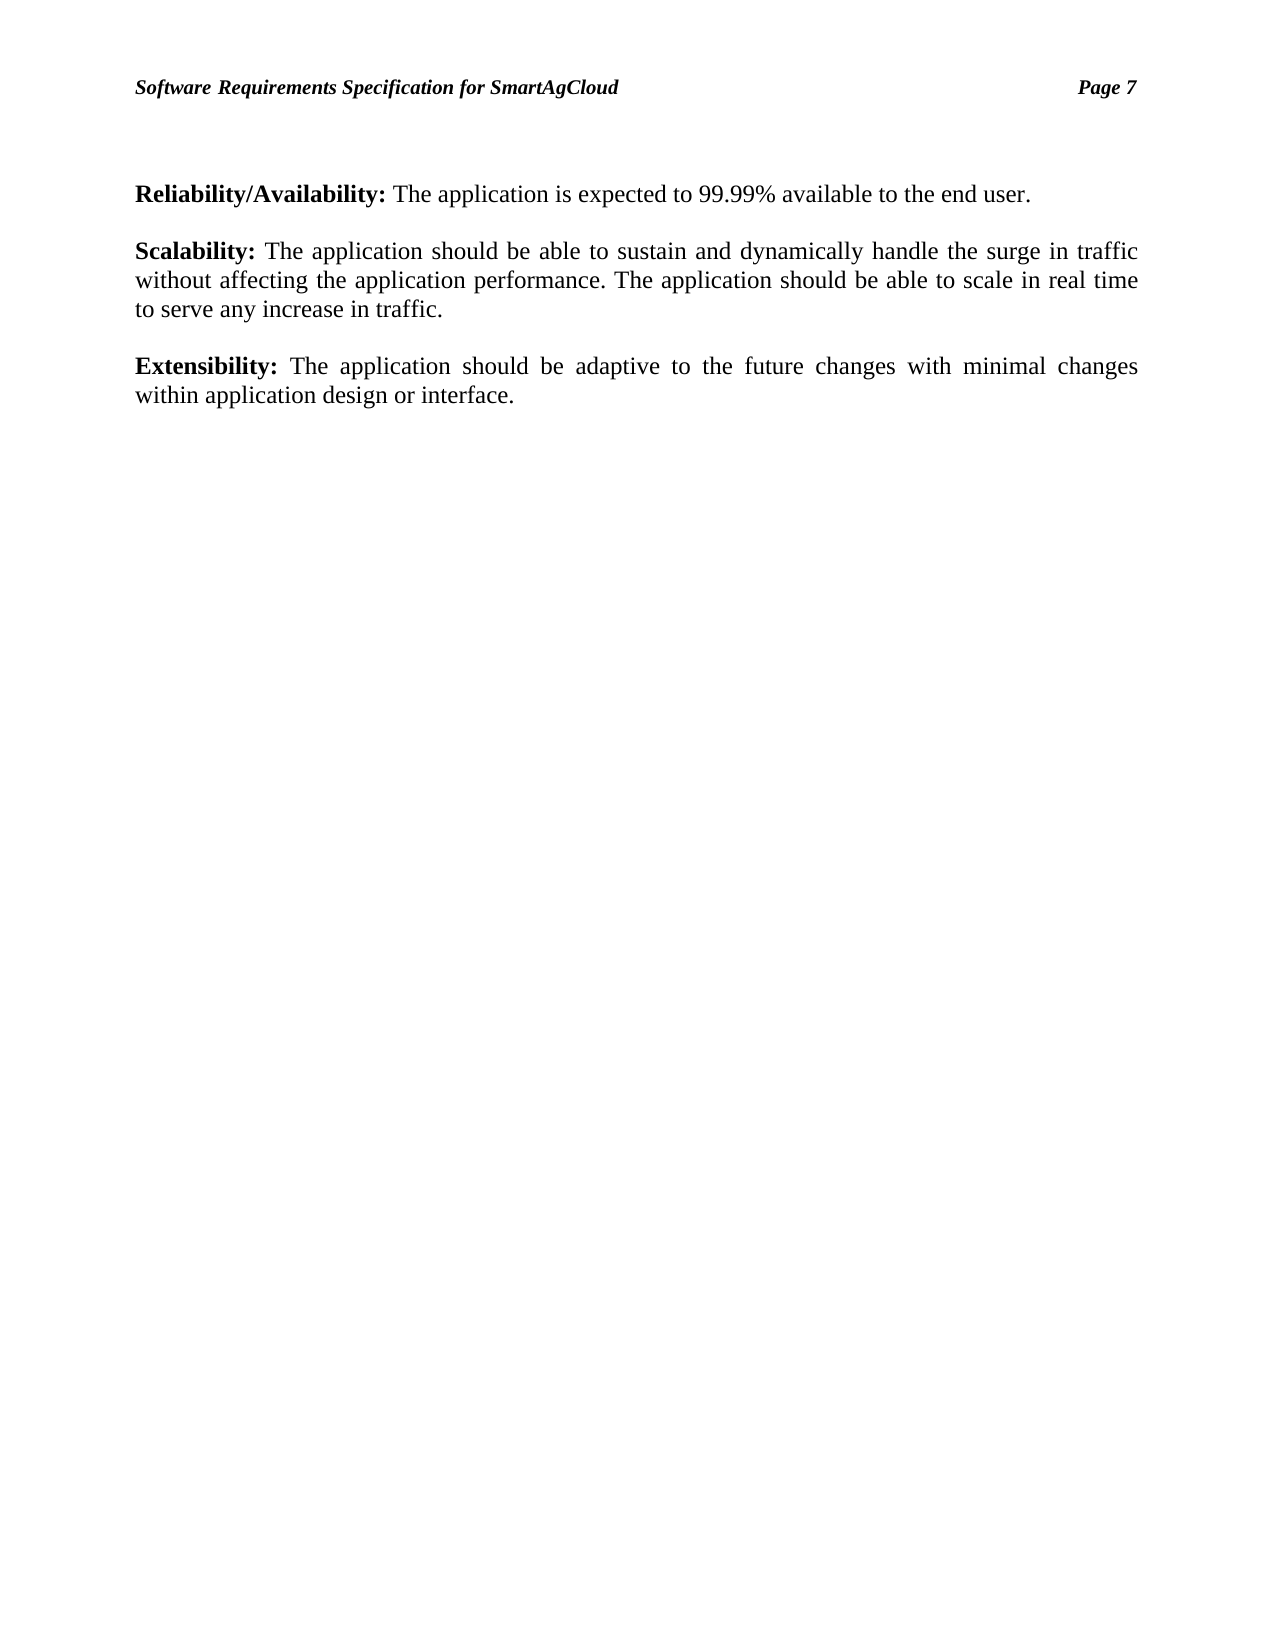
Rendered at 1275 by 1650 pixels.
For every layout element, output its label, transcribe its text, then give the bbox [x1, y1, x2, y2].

text Scalability: The application should be able to sustain and dynamically handle the surge in traffic without affecting the application performance. The application should be able to scale in real time to serve any increase in traffic. [135, 236, 1140, 322]
text Extensibility: The application should be adaptive to the future changes with minimal changes within application design or interface. [135, 351, 1140, 409]
text Reliability/Availability: The application is expected to 99.99% available to the end user. [135, 179, 1140, 207]
